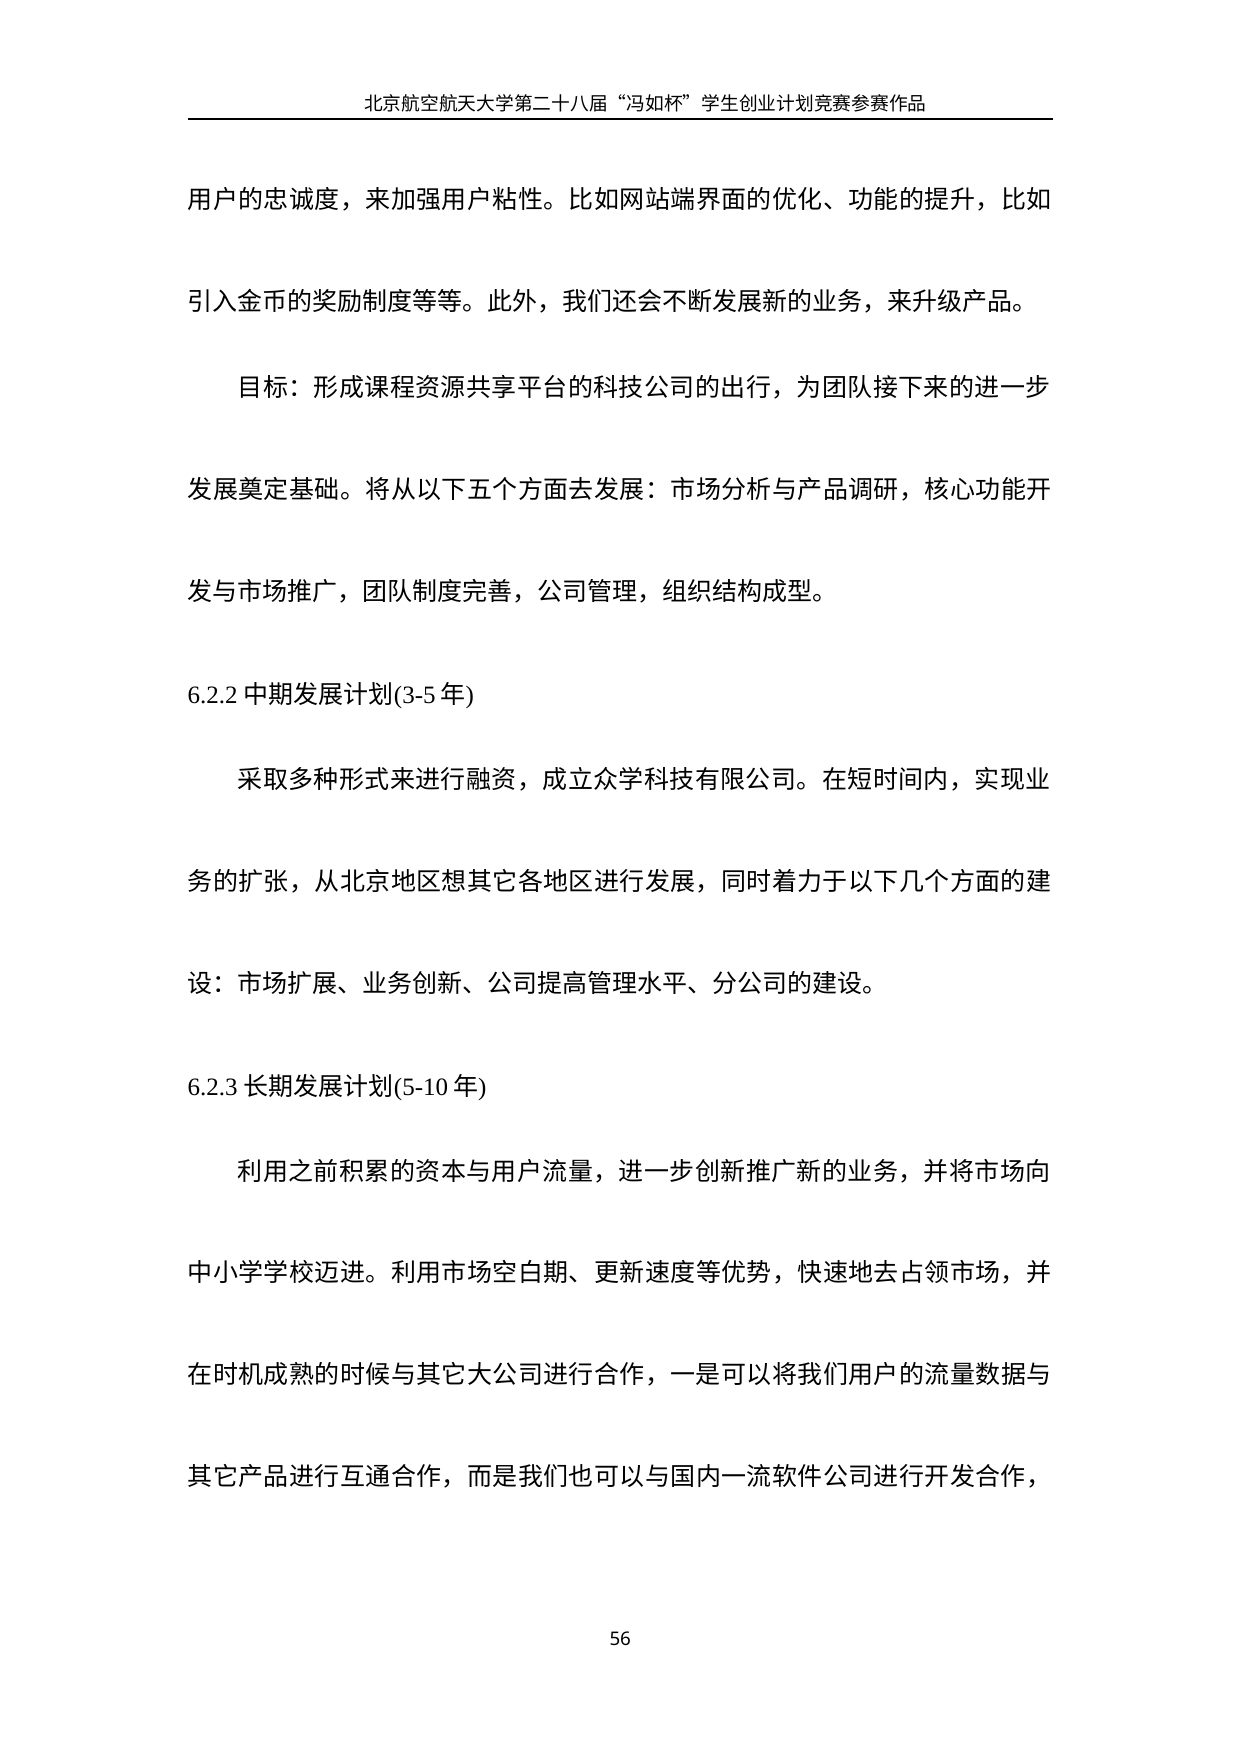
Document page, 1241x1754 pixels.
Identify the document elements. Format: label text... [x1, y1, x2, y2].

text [187, 164, 1053, 334]
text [187, 1135, 1053, 1509]
text 目标：形成课程资源共享平台的科技公司的出行，为团队接下来的进一步发展奠定基础。将从以下五个方面去发展：市场分析与产品调研，核心功能开发与市场推广，团队制度完善，公司管理，组织结构成型。 [187, 352, 1053, 623]
text 6.2.2 中期发展计划(3-5年) [187, 658, 1053, 726]
text 采取多种形式来进行融资，成立众学科技有限公司。在短时间内，实现业务的扩张，从北京地区想其它各地区进行发展，同时着力于以下几个方面的建设：市场扩展、业务创新、公司提高管理水平、分公司的建设。 [187, 743, 1053, 1015]
text 6.2.3 长期发展计划(5-10年) [187, 1050, 1053, 1118]
